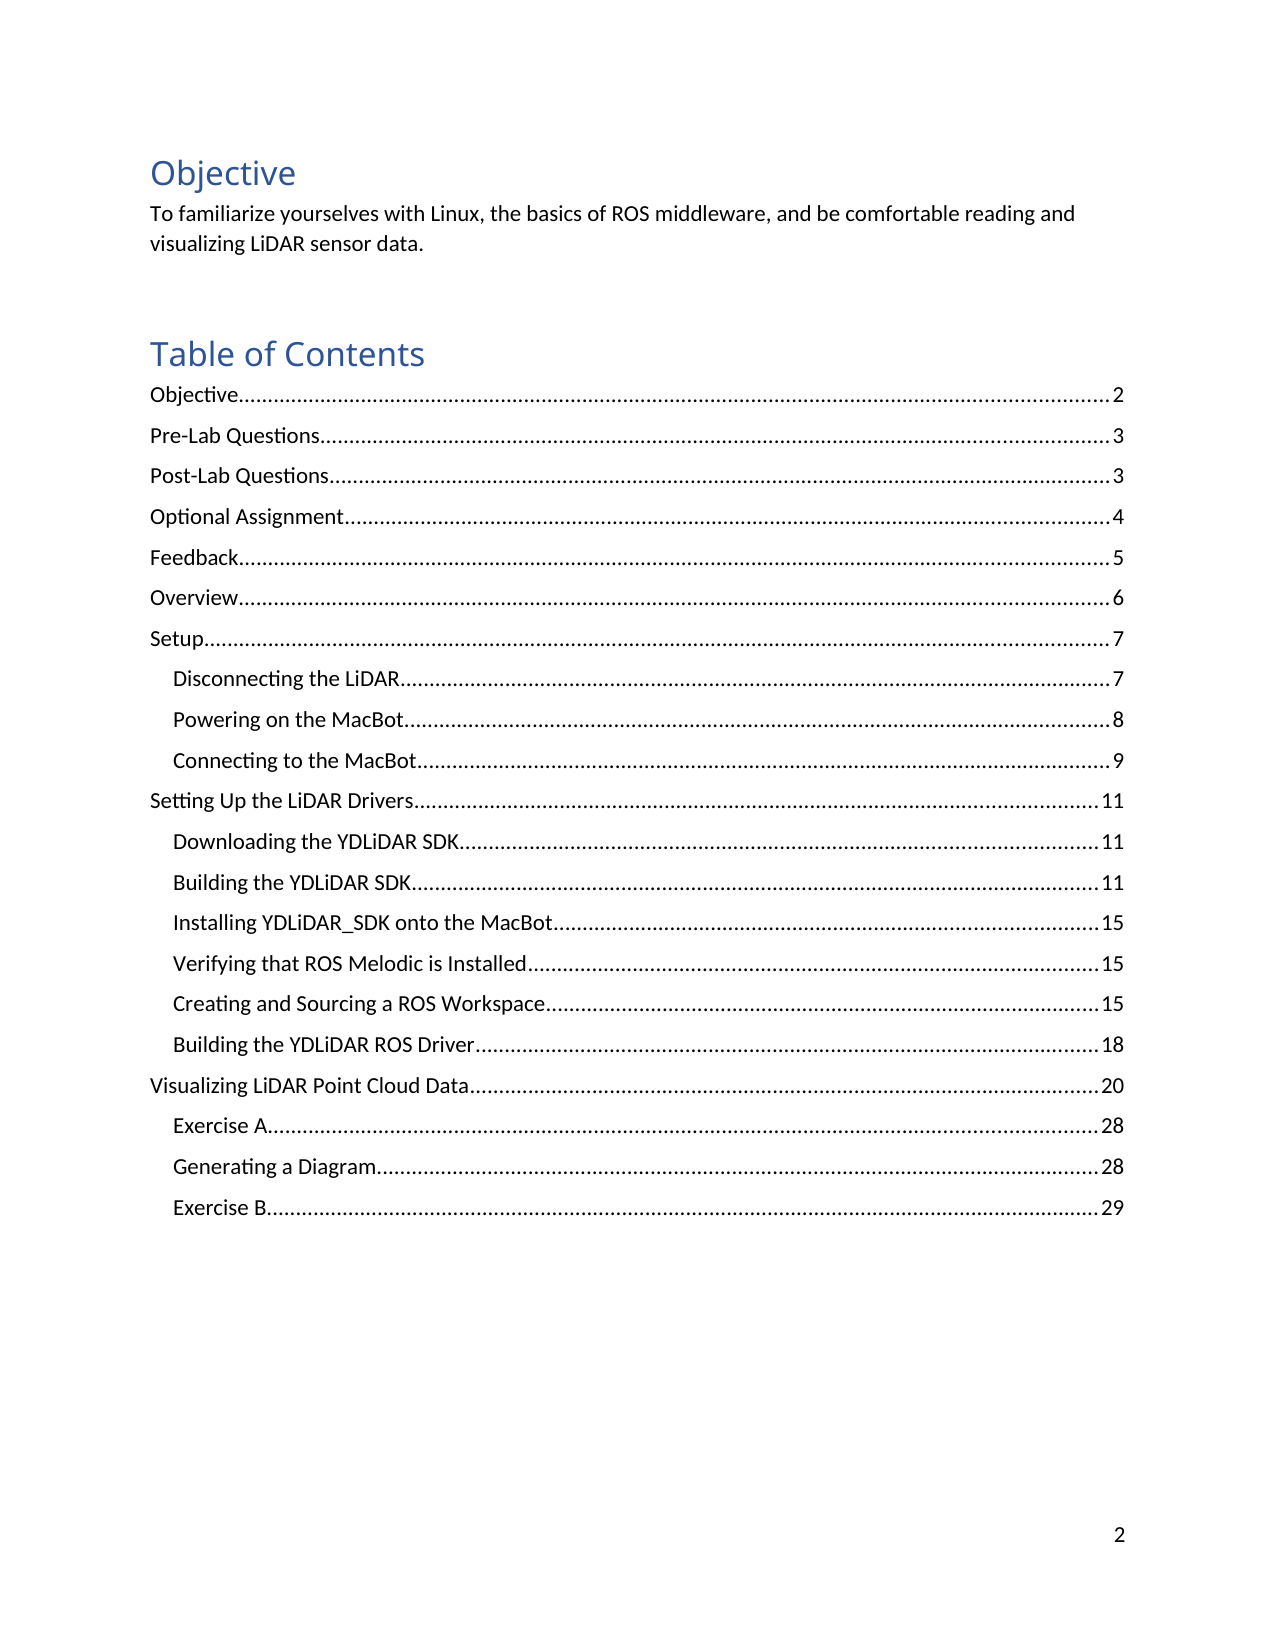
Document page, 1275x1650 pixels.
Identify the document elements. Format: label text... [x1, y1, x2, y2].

text To familiarize yourselves with Linux, the basics of ROS middleware, and be comfortable reading and visualizing LiDAR sensor data. [150, 199, 1125, 257]
subtitle Objective [150, 150, 1125, 195]
